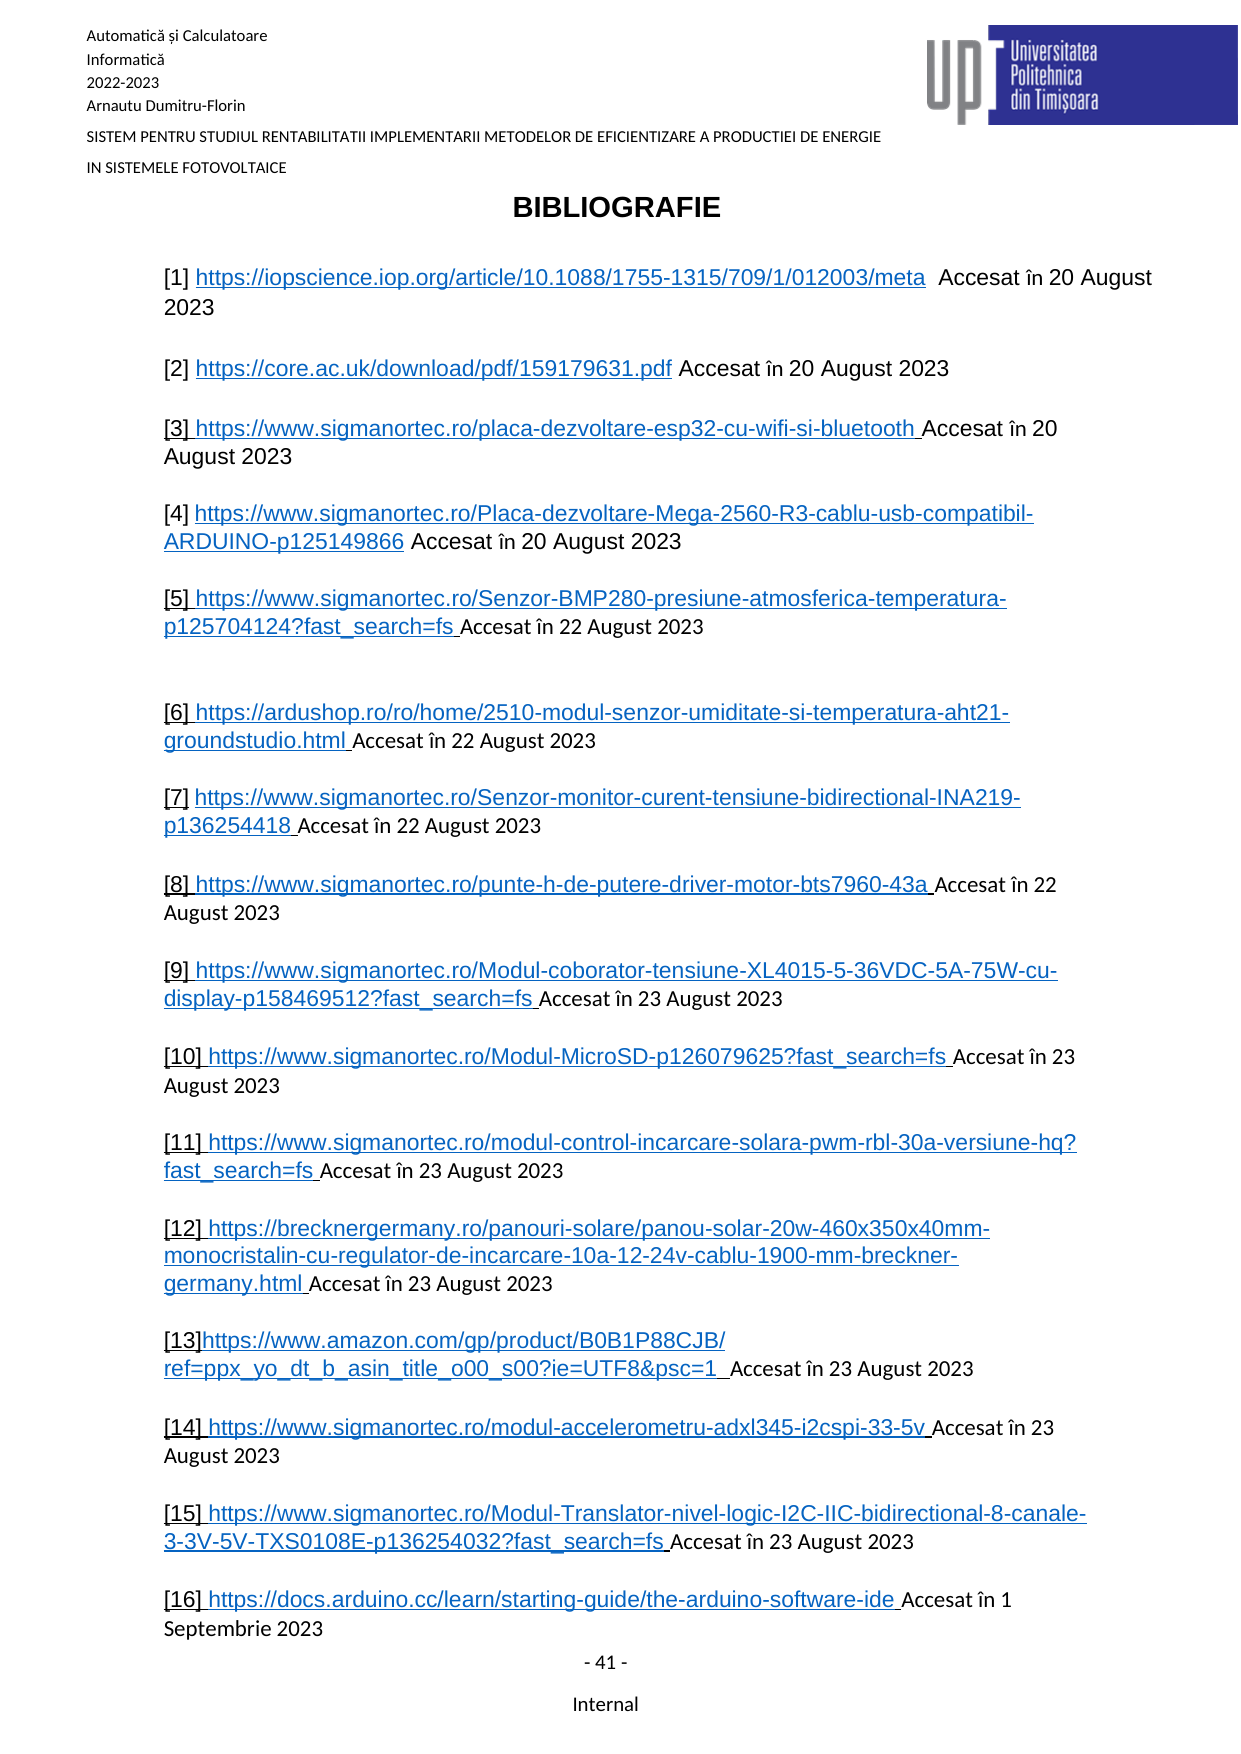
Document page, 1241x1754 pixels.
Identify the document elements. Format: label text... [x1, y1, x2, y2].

text [12] https://brecknergermany.ro/panouri-solare/panou-solar-20w-460x350x40mm-monocristalin-cu-regulator-de-incarcare-10a-12-24v-cablu-1900-mm-breckner-germany.html Accesat în 23 August 2023 [163, 1215, 1089, 1297]
text [6] https://ardushop.ro/ro/home/2510-modul-senzor-umiditate-si-temperatura-aht21-groundstudio.html Accesat în 22 August 2023 [163, 699, 1089, 754]
text [5] https://www.sigmanortec.ro/Senzor-BMP280-presiune-atmosferica-temperatura-p125704124?fast_search=fs Accesat în 22 August 2023 [163, 585, 1089, 640]
text [11] https://www.sigmanortec.ro/modul-control-incarcare-solara-pwm-rbl-30a-versiune-hq?fast_search=fs Accesat în 23 August 2023 [163, 1129, 1089, 1184]
subtitle BIBLIOGRAFIE [75, 190, 1158, 224]
text [7] https://www.sigmanortec.ro/Senzor-monitor-curent-tensiune-bidirectional-INA219-p136254418 Accesat în 22 August 2023 [163, 784, 1089, 839]
text [3] https://www.sigmanortec.ro/placa-dezvoltare-esp32-cu-wifi-si-bluetooth Accesat în 20 August 2023 [163, 414, 1089, 470]
text [8] https://www.sigmanortec.ro/punte-h-de-putere-driver-motor-bts7960-43a Accesat în 22 August 2023 [163, 870, 1089, 927]
text [15] https://www.sigmanortec.ro/Modul-Translator-nivel-logic-I2C-IIC-bidirectional-8-canale-3-3V-5V-TXS0108E-p136254032?fast_search=fs Accesat în 23 August 2023 [163, 1500, 1089, 1555]
text [16] https://docs.arduino.cc/learn/starting-guide/the-arduino-software-ide Accesat în 1 Septembrie 2023 [163, 1585, 1089, 1642]
text [14] https://www.sigmanortec.ro/modul-accelerometru-adxl345-i2cspi-33-5v Accesat în 23 August 2023 [163, 1413, 1089, 1469]
text [10] https://www.sigmanortec.ro/Modul-MicroSD-p126079625?fast_search=fs Accesat în 23 August 2023 [163, 1042, 1089, 1099]
text [13]https://www.amazon.com/gp/product/B0B1P88CJB/ref=ppx_yo_dt_b_asin_title_o00_s00?ie=UTF8&psc=1 Accesat în 23 August 2023 [163, 1327, 1089, 1382]
text [9] https://www.sigmanortec.ro/Modul-coborator-tensiune-XL4015-5-36VDC-5A-75W-cu-display-p158469512?fast_search=fs Accesat în 23 August 2023 [163, 957, 1089, 1012]
text [1] https://iopscience.iop.org/article/10.1088/1755-1315/709/1/012003/meta Accesat în 20 August 2023 [163, 263, 1165, 350]
text [2] https://core.ac.uk/download/pdf/159179631.pdf Accesat în 20 August 2023 [163, 354, 1165, 382]
picture [927, 25, 1238, 125]
text [4] https://www.sigmanortec.ro/Placa-dezvoltare-Mega-2560-R3-cablu-usb-compatibil-ARDUINO-p125149866 Accesat în 20 August 2023 [163, 500, 1089, 555]
